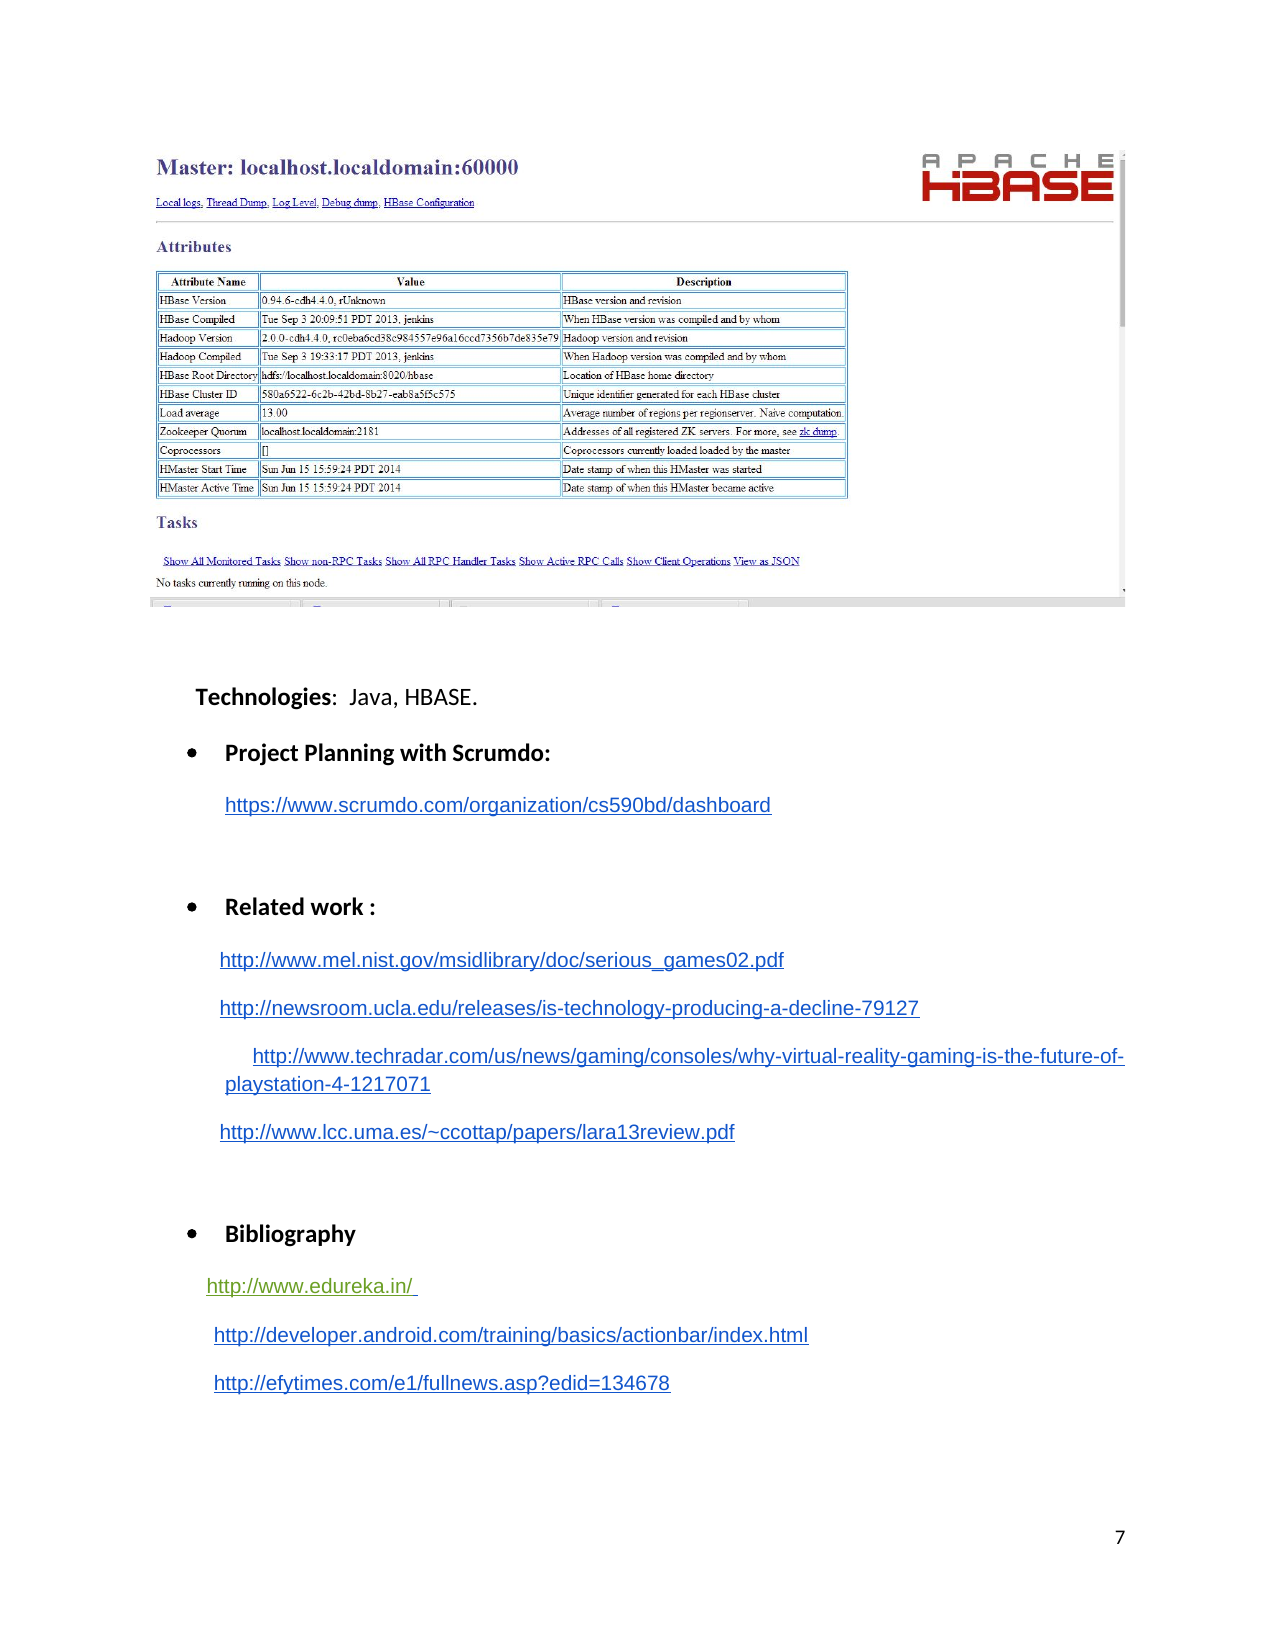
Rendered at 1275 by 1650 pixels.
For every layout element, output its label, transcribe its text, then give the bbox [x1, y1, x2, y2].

text http://efytimes.com/e1/fullnews.asp?edid=134678 [150, 1371, 1125, 1395]
text http://www.edureka.in/ [150, 1274, 1125, 1298]
list Project Planning with Scrumdo: [187, 737, 1125, 768]
list Bibliography [187, 1218, 1125, 1249]
text Technologies: Java, HBASE. [150, 682, 1125, 712]
text http://www.techradar.com/us/news/gaming/consoles/why-virtual-reality-gaming-is-the-future-of- playstation-4-1217071 [150, 1068, 1125, 1096]
list Related work : [187, 892, 1125, 922]
text http://www.mel.nist.gov/msidlibrary/doc/serious_games02.pdf [150, 947, 1125, 971]
text https://www.scrumdo.com/organization/cs590bd/dashboard [150, 793, 1125, 817]
picture [150, 150, 1125, 607]
text http://newsroom.ucla.edu/releases/is-technology-producing-a-decline-79127 [150, 996, 1125, 1020]
text http://developer.android.com/training/basics/actionbar/index.html [150, 1323, 1125, 1347]
text http://www.lcc.uma.es/~ccottap/papers/lara13review.pdf [150, 1120, 1125, 1144]
